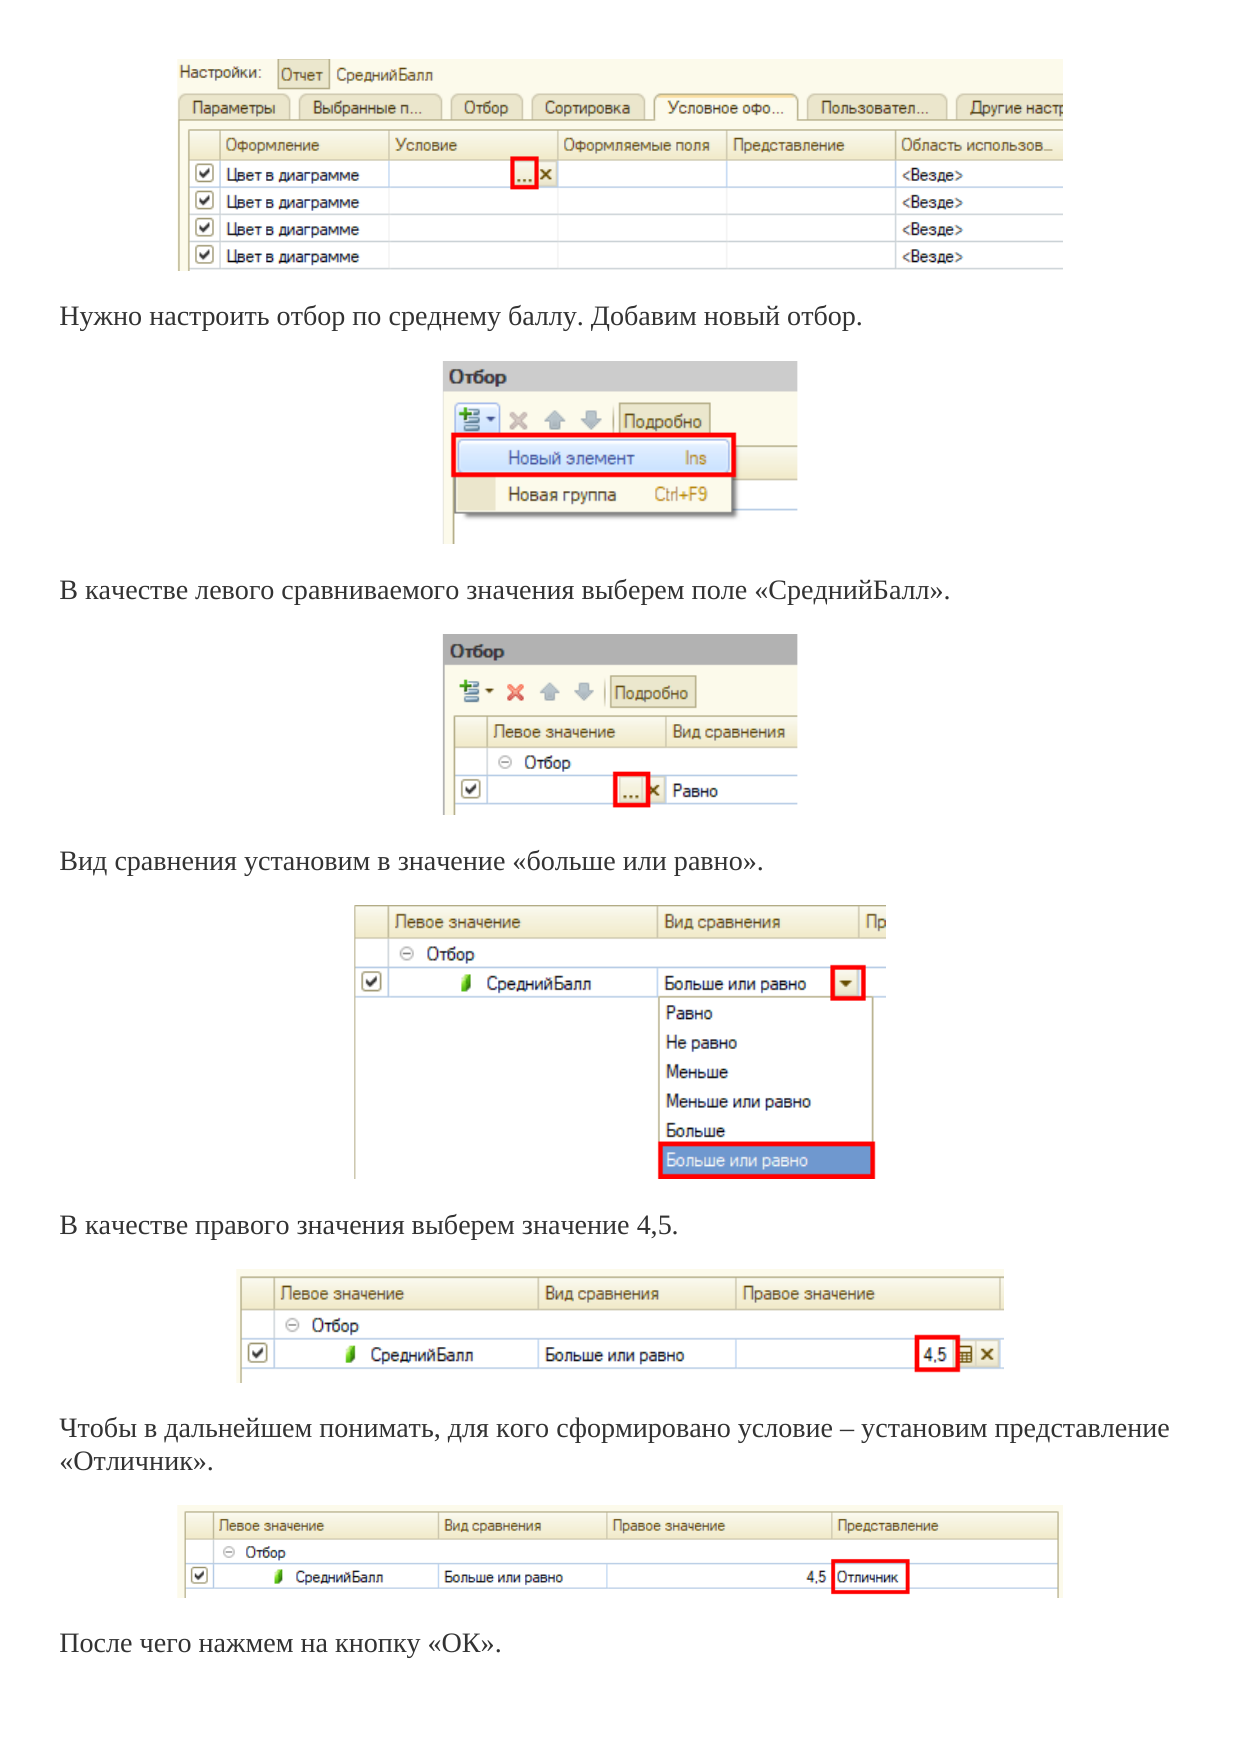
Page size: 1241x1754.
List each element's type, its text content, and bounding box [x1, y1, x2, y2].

picture [236, 1269, 1004, 1383]
picture [177, 59, 1063, 271]
text Чтобы в дальнейшем понимать, для кого сформировано условие – установим представление «Отличник». [59, 1411, 1181, 1476]
text Нужно настроить отбор по среднему баллу. Добавим новый отбор. [59, 299, 1181, 332]
text В качестве левого сравниваемого значения выберем поле «СреднийБалл». [59, 573, 1181, 605]
picture [354, 905, 886, 1179]
text В качестве правого значения выберем значение 4,5. [59, 1208, 1181, 1241]
picture [177, 1505, 1063, 1598]
text Вид сравнения установим в значение «больше или равно». [59, 844, 1181, 876]
text После чего нажмем на кнопку «ОК». [59, 1627, 1181, 1659]
picture [442, 634, 798, 815]
picture [442, 361, 798, 544]
